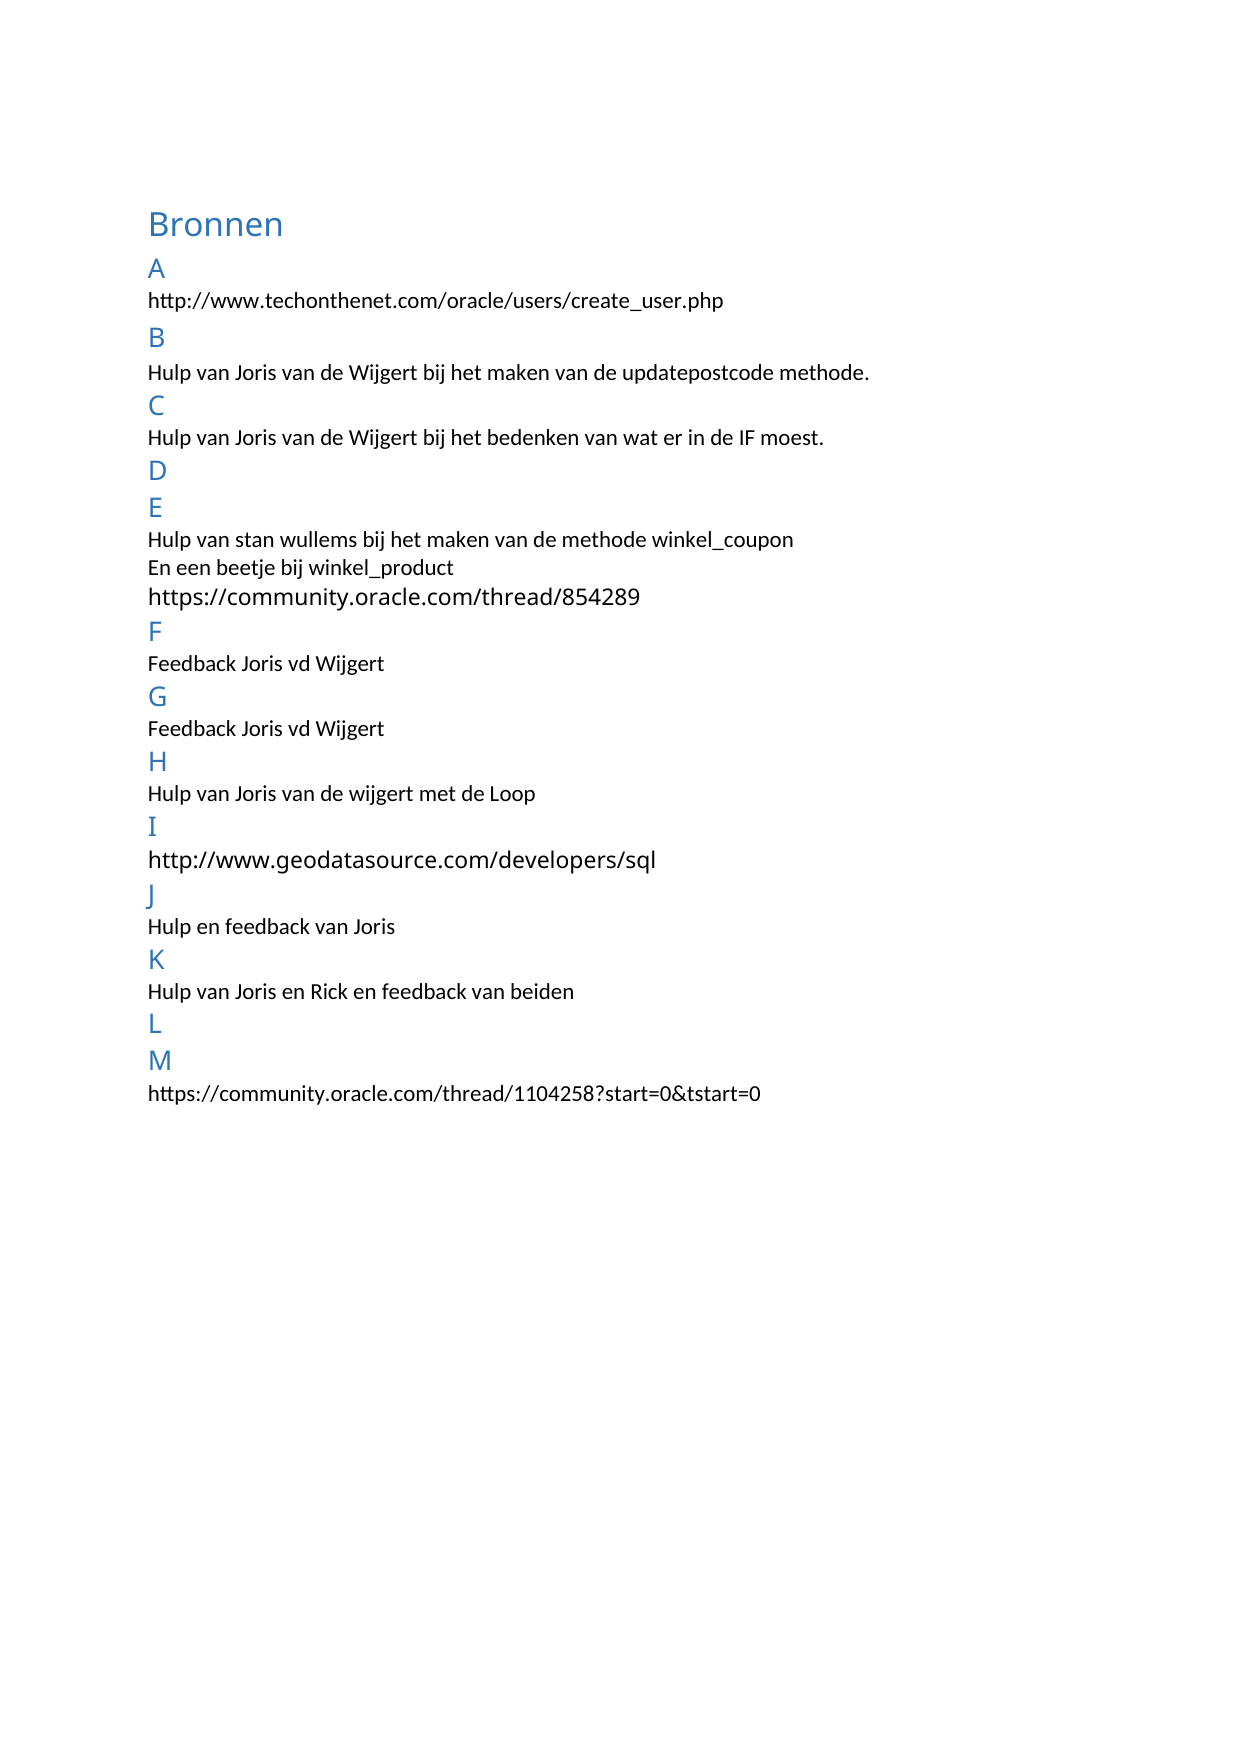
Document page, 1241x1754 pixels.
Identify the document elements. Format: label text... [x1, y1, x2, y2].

text A http://www.techonthenet.com/oracle/users/create_user.php [148, 249, 1093, 314]
text L [148, 1005, 1093, 1042]
text Hulp van stan wullems bij het maken van de methode winkel_coupon En een beetje bij winkel_product [148, 525, 1093, 581]
subtitle Bronnen [148, 201, 1093, 246]
text Feedback Joris vd Wijgert H [148, 714, 1093, 779]
text M [148, 1042, 1093, 1079]
text K [148, 940, 1093, 977]
subtitle B [148, 319, 1093, 356]
text Feedback Joris vd Wijgert G [148, 649, 1093, 714]
text https://community.oracle.com/thread/1104258?start=0&tstart=0 [148, 1079, 1093, 1107]
text Hulp en feedback van Joris [148, 912, 1093, 940]
text https://community.oracle.com/thread/854289 F [148, 581, 1093, 649]
text Hulp van Joris van de Wijgert bij het bedenken van wat er in de IF moest. D E [148, 423, 1093, 525]
text http://www.geodatasource.com/developers/sql [148, 844, 1093, 875]
text Hulp van Joris van de Wijgert bij het maken van de updatepostcode methode. C [148, 358, 1093, 423]
text J [148, 875, 1093, 912]
text Hulp van Joris van de wijgert met de Loop I [148, 779, 1093, 844]
text Hulp van Joris en Rick en feedback van beiden [148, 977, 1093, 1005]
